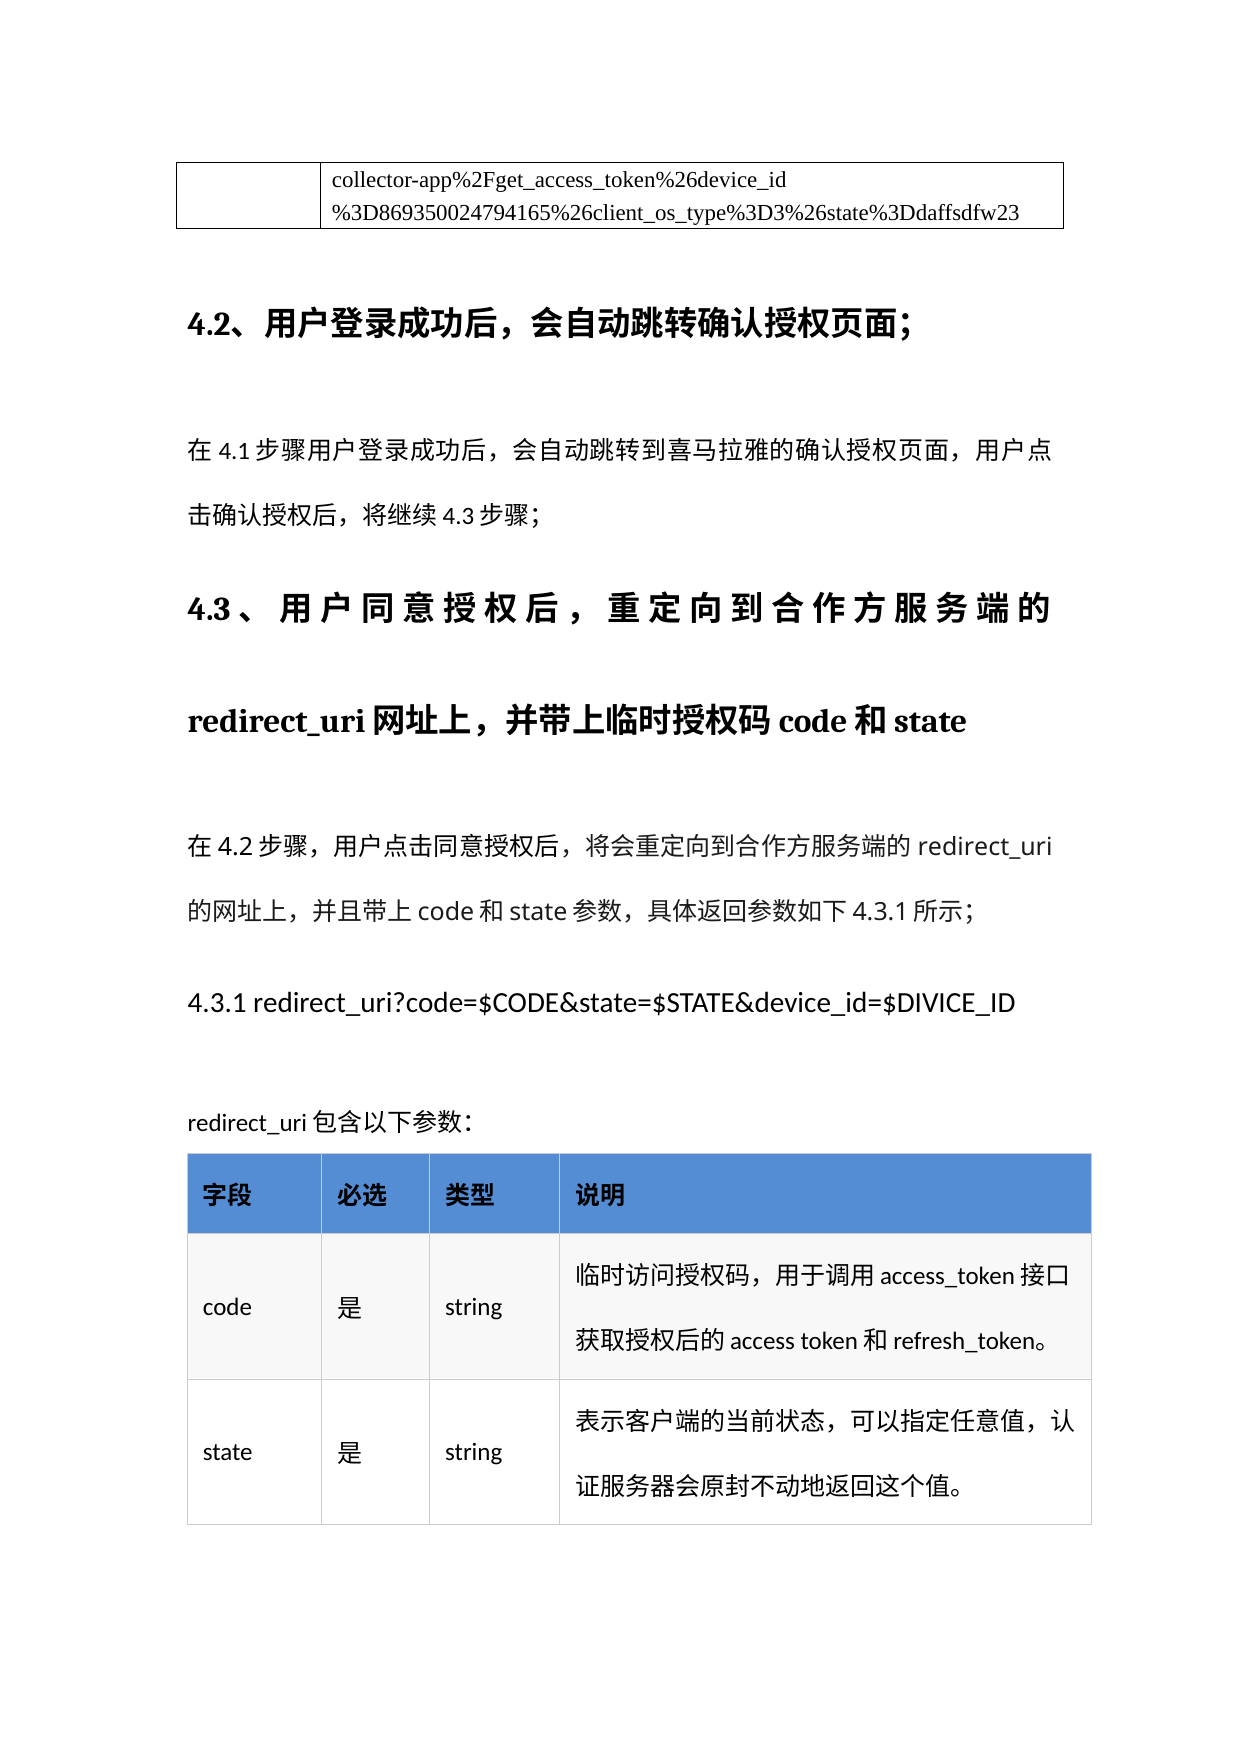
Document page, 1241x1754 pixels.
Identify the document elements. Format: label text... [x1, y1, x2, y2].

text 在4.1步骤用户登录成功后，会自动跳转到喜马拉雅的确认授权页面，用户点击确认授权后，将继续4.3步骤； [187, 416, 1053, 546]
table_header 类型 [430, 1154, 559, 1233]
table_cell string [430, 1234, 559, 1378]
table_header 必选 [322, 1154, 429, 1233]
table_cell code [188, 1234, 321, 1378]
text redirect_uri包含以下参数： [187, 1088, 1053, 1153]
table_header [321, 163, 1063, 228]
table_cell string [430, 1380, 559, 1524]
subtitle 4.2、用户登录成功后，会自动跳转确认授权页面； [187, 289, 1053, 354]
table_header URL [177, 163, 320, 228]
table_header 说明 [560, 1154, 1091, 1233]
table_cell 表示客户端的当前状态，可以指定任意值，认证服务器会原封不动地返回这个值。 [560, 1380, 1091, 1524]
table_cell state [188, 1380, 321, 1524]
subtitle 4.3、用户同意授权后，重定向到合作方服务端的redirect_uri网址上，并带上临时授权码code和state [187, 573, 1053, 750]
table_cell 临时访问授权码，用于调用access_token接口获取授权后的access token和refresh_token。 [560, 1234, 1091, 1378]
text 在4.2步骤，用户点击同意授权后，将会重定向到合作方服务端的redirect_uri的网址上，并且带上code和state参数，具体返回参数如下4.3.1所示； [187, 812, 1053, 942]
subtitle 4.3.1 redirect_uri?code=$CODE&state=$STATE&device_id=$DIVICE_ID [187, 969, 1053, 1034]
table_header 字段 [188, 1154, 321, 1233]
table_cell 是 [322, 1234, 429, 1378]
table_cell 是 [322, 1380, 429, 1524]
